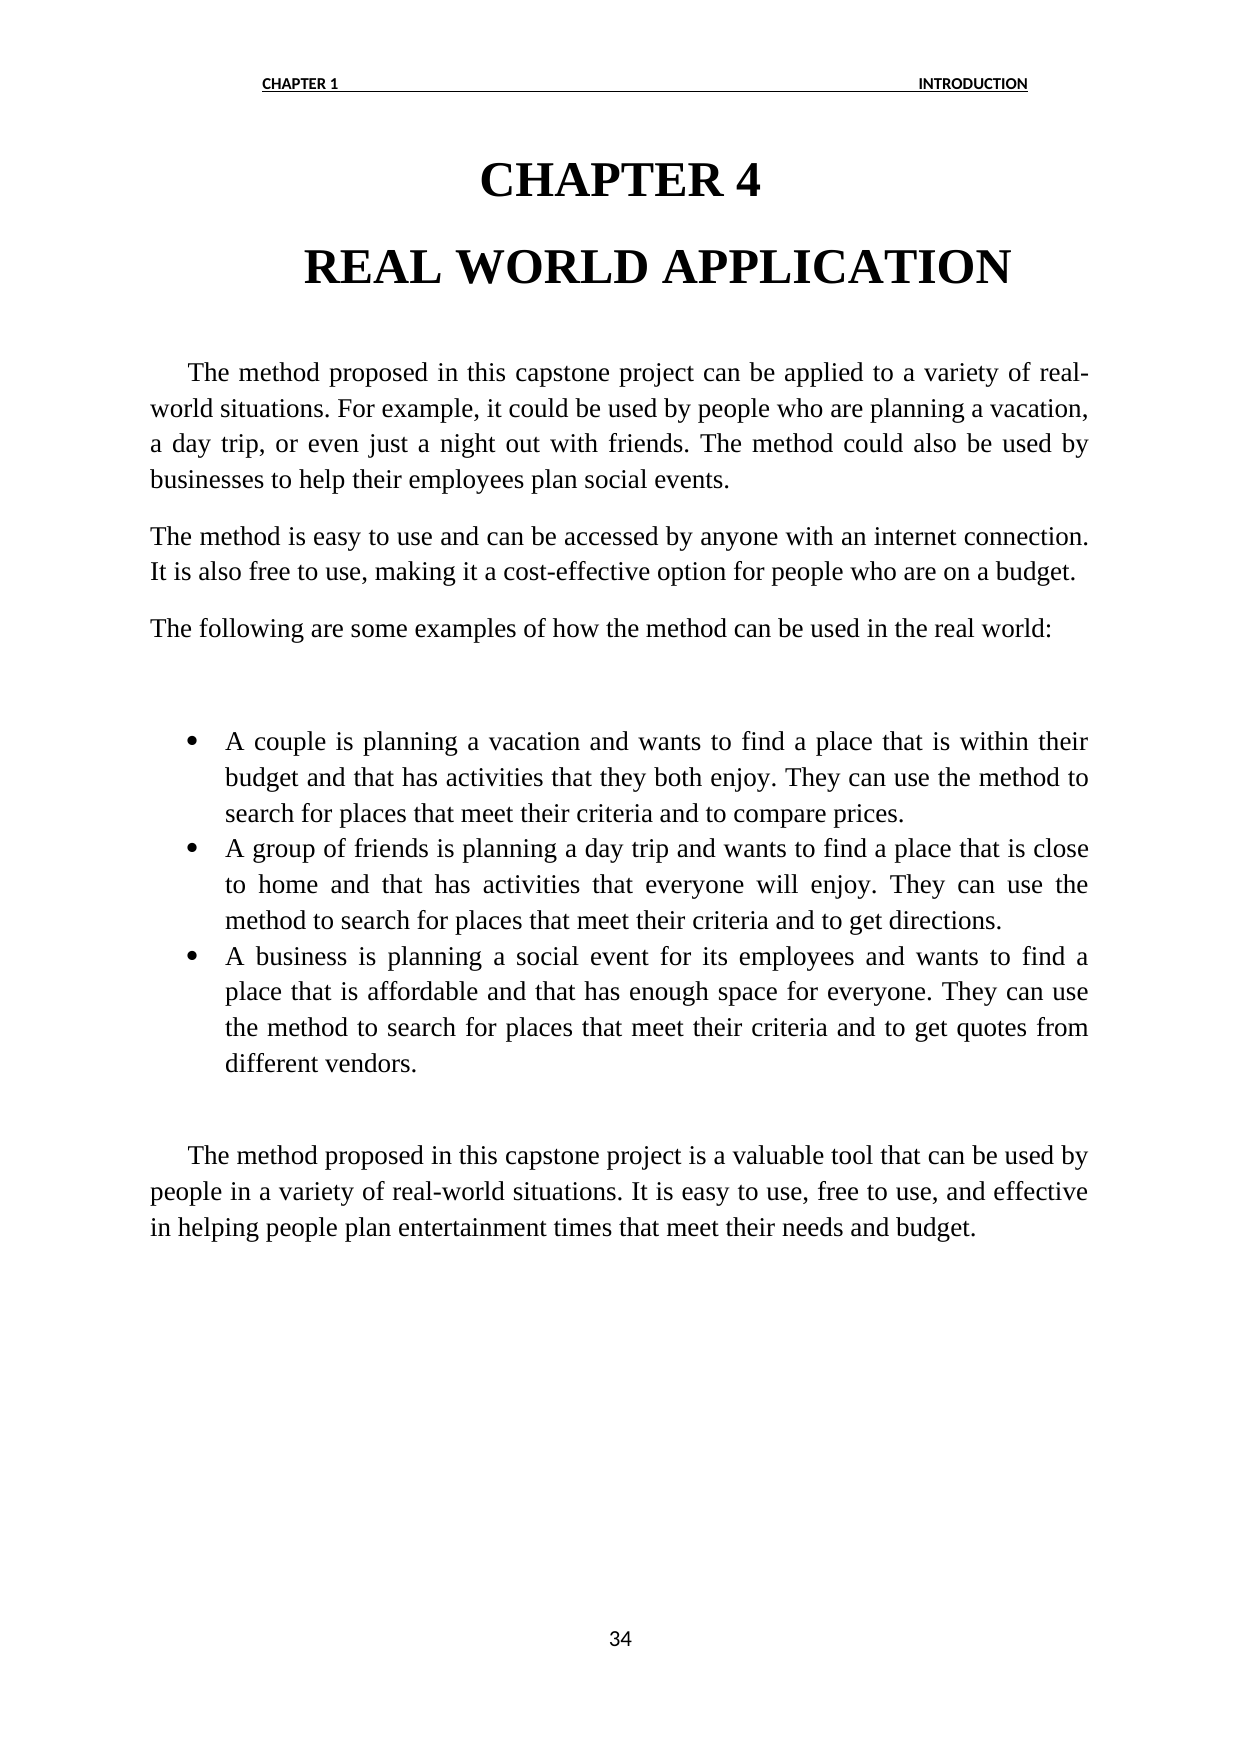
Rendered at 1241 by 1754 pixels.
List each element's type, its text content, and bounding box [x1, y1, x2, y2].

text The method is easy to use and can be accessed by anyone with an internet connection. It is also free to use, making it a cost-effective option for people who are on a budget. [150, 520, 1090, 587]
text The following are some examples of how the method can be used in the real world: [150, 612, 1090, 643]
list A group of friends is planning a day trip and wants to find a place that is close to home and that has activities that everyone will enjoy. They can use the method to search for places that meet their criteria and to get directions. [187, 832, 1090, 935]
text The method proposed in this capstone project is a valuable tool that can be used by people in a variety of real-world situations. It is easy to use, free to use, and effective in helping people plan entertainment times that meet their needs and budget. [150, 1139, 1090, 1242]
subtitle CHAPTER 4 [150, 150, 1090, 207]
list A business is planning a social event for its employees and wants to find a place that is affordable and that has enough space for everyone. They can use the method to search for places that meet their criteria and to get quotes from different vendors. [187, 940, 1090, 1078]
text The method proposed in this capstone project can be applied to a variety of real-world situations. For example, it could be used by people who are planning a vacation, a day trip, or even just a night out with friends. The method could also be used by businesses to help their employees plan social events. [150, 356, 1090, 494]
list A couple is planning a vacation and wants to find a place that is within their budget and that has activities that they both enjoy. They can use the method to search for places that meet their criteria and to compare prices. [187, 725, 1090, 828]
subtitle 6 REAL WORLD APPLICATION [187, 237, 1090, 294]
